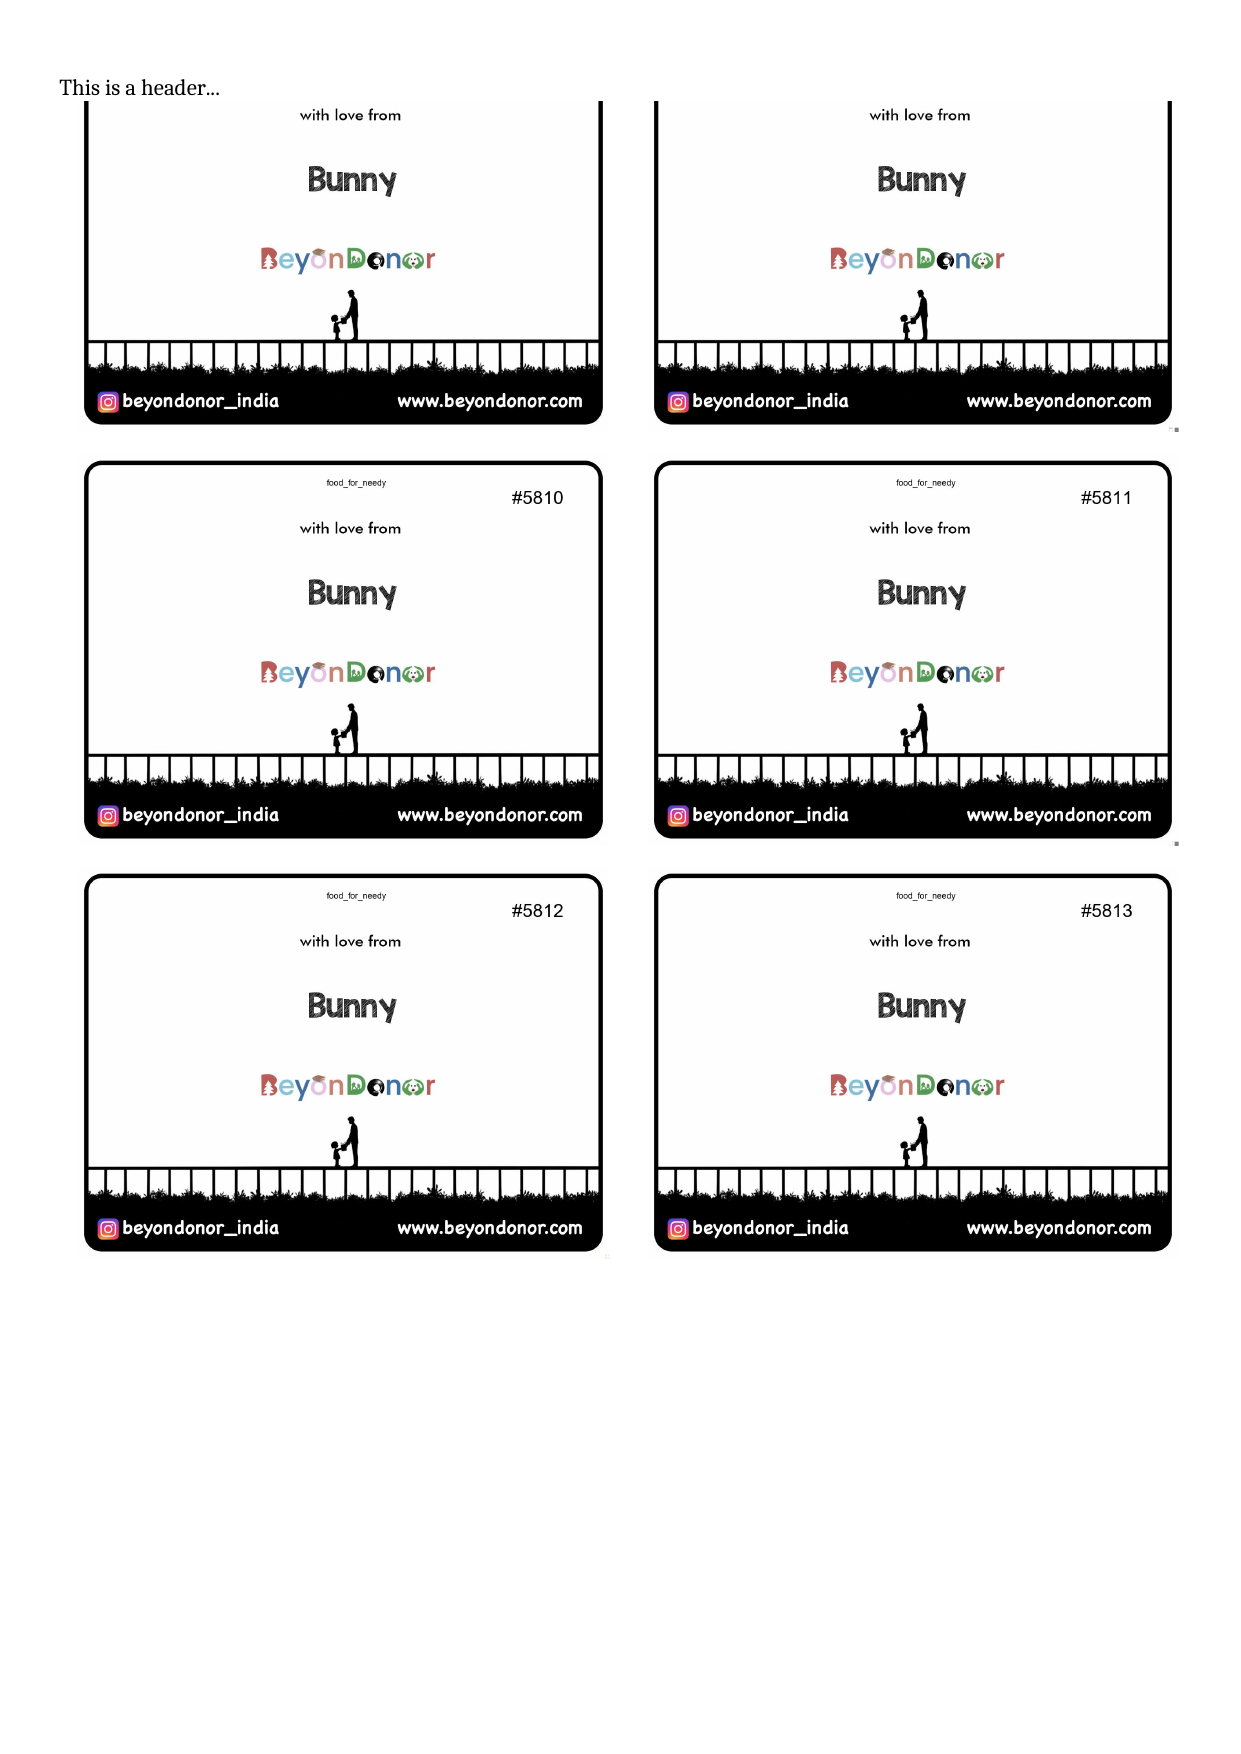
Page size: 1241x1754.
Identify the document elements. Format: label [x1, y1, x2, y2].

picture [647, 454, 1179, 846]
picture [647, 101, 1179, 432]
picture [77, 101, 610, 432]
picture [647, 868, 1179, 1259]
picture [77, 454, 610, 846]
picture [77, 868, 610, 1259]
